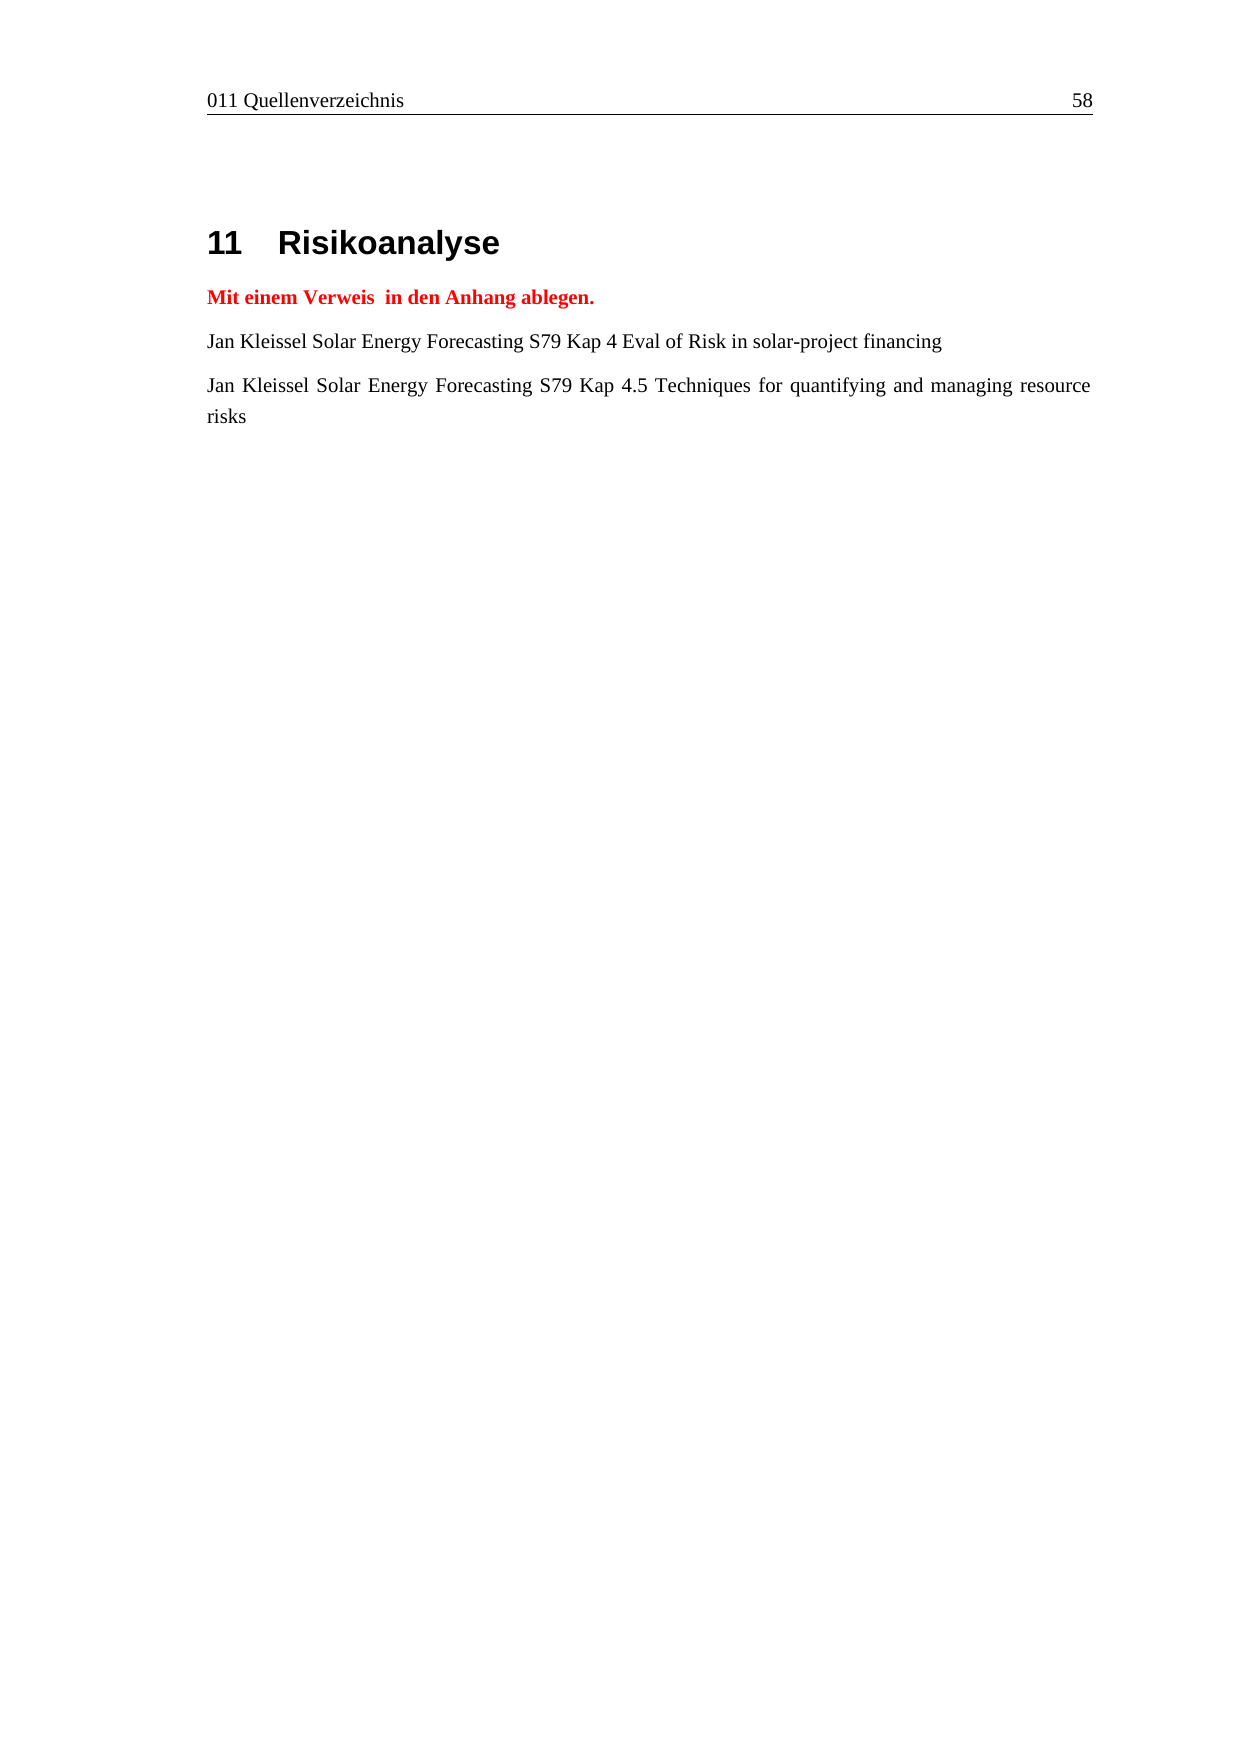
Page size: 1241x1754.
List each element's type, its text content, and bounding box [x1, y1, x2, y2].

text Jan Kleissel Solar Energy Forecasting S79 Kap 4.5 Techniques for quantifying and managing resource risks [207, 373, 1093, 428]
text Mit einem Verweis in den Anhang ablegen. [207, 285, 1093, 309]
text Jan Kleissel Solar Energy Forecasting S79 Kap 4 Eval of Risk in solar-project financing [207, 329, 1093, 353]
subtitle Risikoanalyse [207, 223, 1093, 261]
